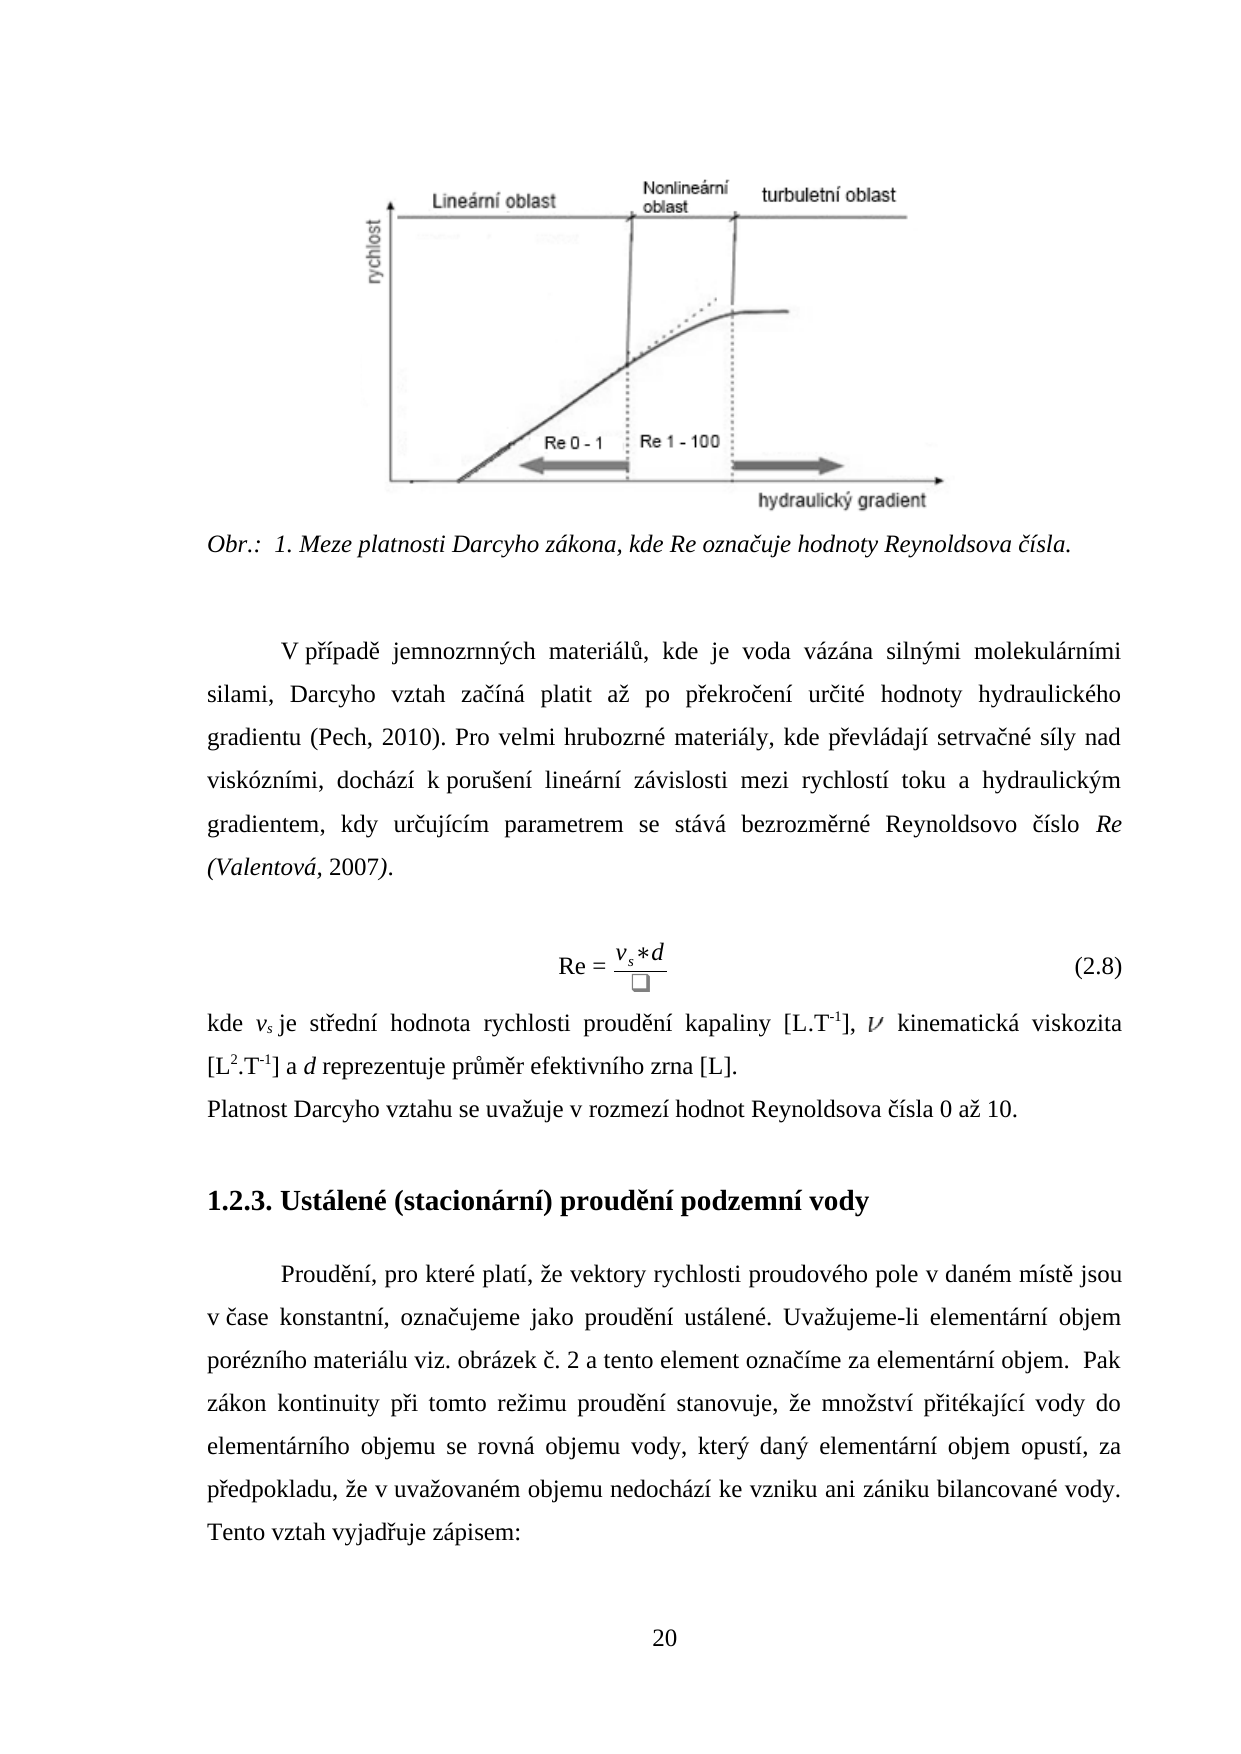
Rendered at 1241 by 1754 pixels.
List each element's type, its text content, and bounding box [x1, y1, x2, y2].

text Proudění, pro které platí, že vektory rychlosti proudového pole v daném místě jsou v čase konstantní, označujeme jako proudění ustálené. Uvažujeme-li elementární objem porézního materiálu viz. obrázek č. 2 a tento element označíme za elementární objem. Pak zákon kontinuity při tomto režimu proudění stanovuje, že množství přitékající vody do elementárního objemu se rovná objemu vody, který daný elementární objem opustí, za předpokladu, že v uvažovaném objemu nedochází ke vzniku ani zániku bilancované vody. Tento vztah vyjadřuje zápisem: [207, 1259, 1122, 1546]
picture [868, 1017, 885, 1032]
text V případě jemnozrnných materiálů, kde je voda vázána silnými molekulárními silami, Darcyho vztah začíná platit až po překročení určité hodnoty hydraulického gradientu (Pech, 2010). Pro velmi hrubozrné materiály, kde převládají setrvačné síly nad viskózními, dochází k porušení lineární závislosti mezi rychlostí toku a hydraulickým gradientem, kdy určujícím parametrem se stává bezrozměrné Reynoldsovo číslo Re (Valentová, 2007). [207, 636, 1122, 881]
text kde vs je střední hodnota rychlosti proudění kapaliny [L.T-1], kinematická viskozita [L2.T-1] a d reprezentuje průměr efektivního zrna [L]. [207, 1008, 1122, 1080]
text Re = (2.8) [207, 938, 1122, 994]
subtitle 1.2.3. Ustálené (stacionární) proudění podzemní vody [207, 1183, 1122, 1217]
text Platnost Darcyho vztahu se uvažuje v rozmezí hodnot Reynoldsova čísla 0 až 10. [207, 1094, 1122, 1123]
text Obr.: 1. Meze platnosti Darcyho zákona, kde Re označuje hodnoty Reynoldsova čísla. [207, 529, 1122, 558]
picture [360, 177, 969, 515]
